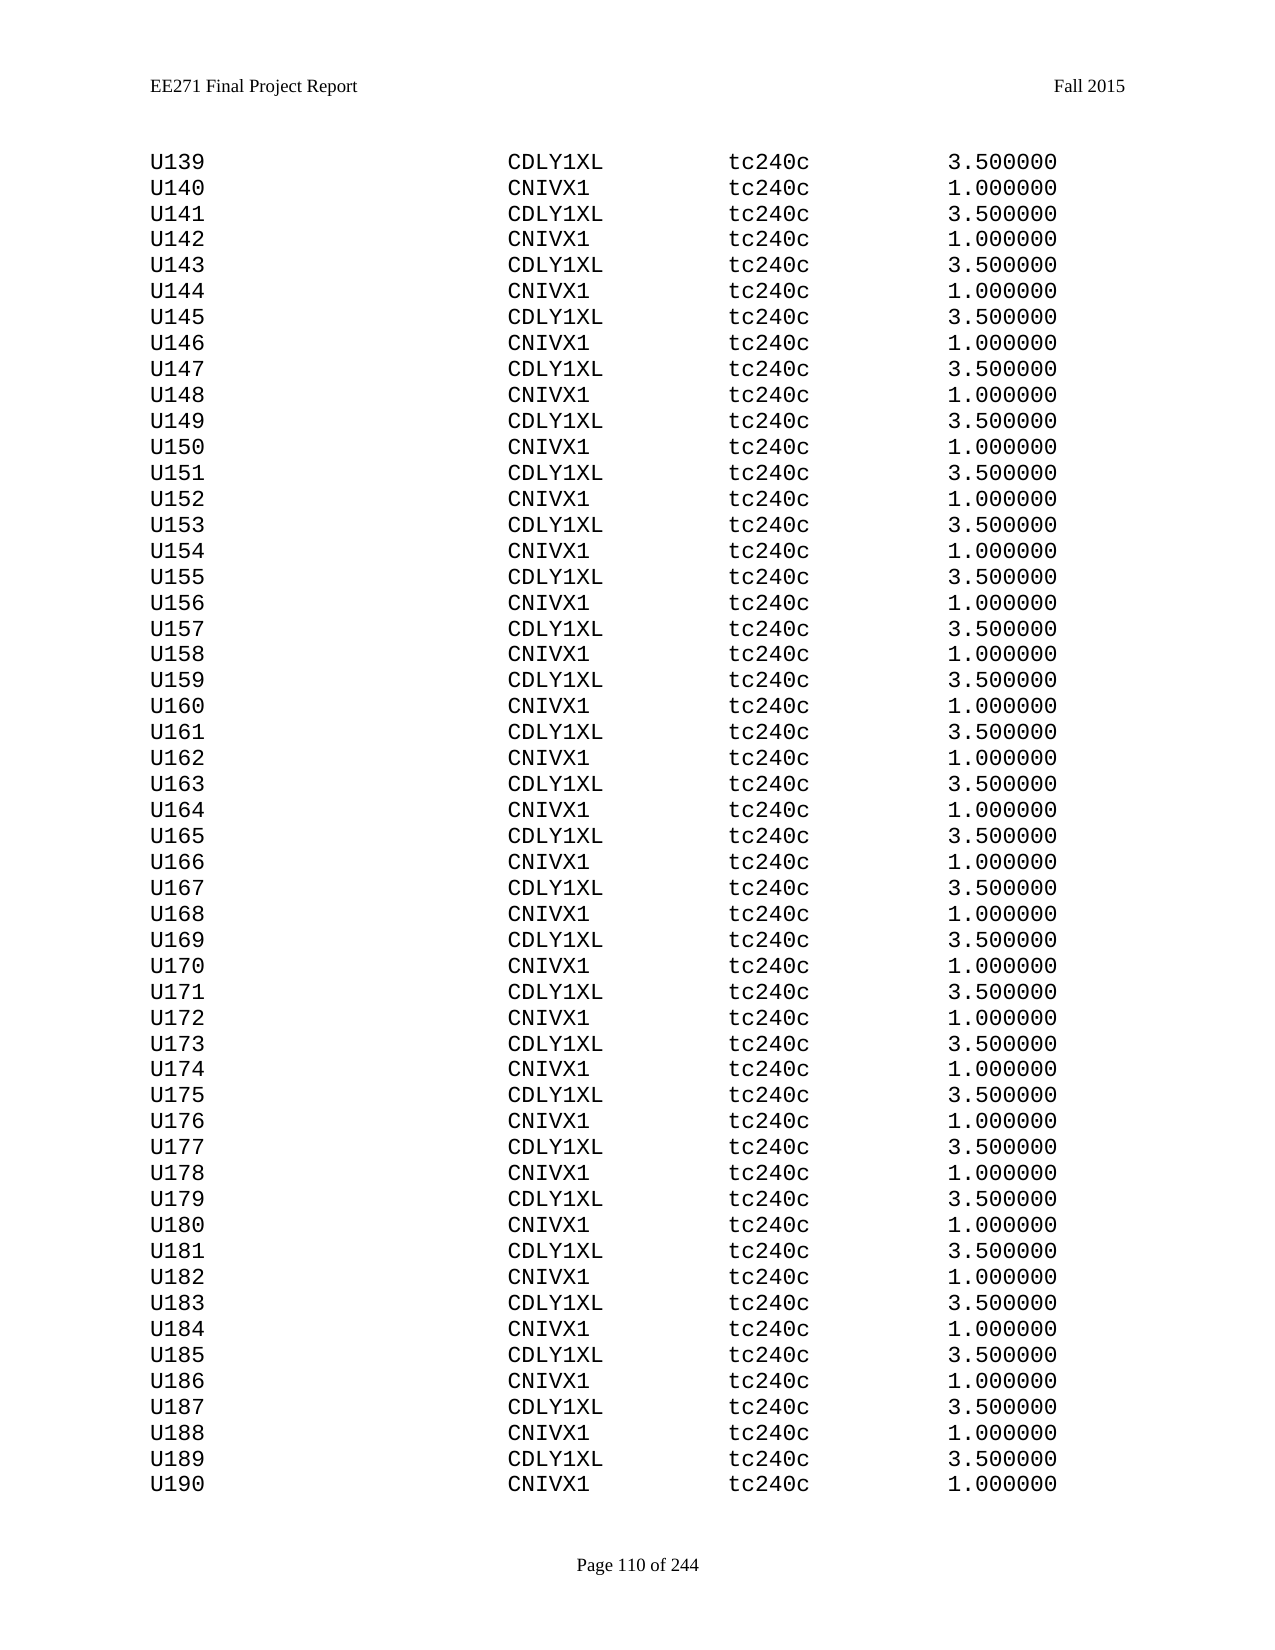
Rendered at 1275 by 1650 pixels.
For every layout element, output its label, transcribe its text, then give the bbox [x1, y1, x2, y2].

text U139 CDLY1XL tc240c 3.500000 [150, 150, 1125, 176]
text U174 CNIVX1 tc240c 1.000000 [150, 1058, 1125, 1084]
text U187 CDLY1XL tc240c 3.500000 [150, 1395, 1125, 1421]
text U151 CDLY1XL tc240c 3.500000 [150, 461, 1125, 487]
text U145 CDLY1XL tc240c 3.500000 [150, 306, 1125, 332]
text U160 CNIVX1 tc240c 1.000000 [150, 695, 1125, 721]
text U148 CNIVX1 tc240c 1.000000 [150, 383, 1125, 409]
text U171 CDLY1XL tc240c 3.500000 [150, 980, 1125, 1006]
text U157 CDLY1XL tc240c 3.500000 [150, 617, 1125, 643]
text U189 CDLY1XL tc240c 3.500000 [150, 1447, 1125, 1473]
text U176 CNIVX1 tc240c 1.000000 [150, 1110, 1125, 1136]
text U172 CNIVX1 tc240c 1.000000 [150, 1006, 1125, 1032]
text U162 CNIVX1 tc240c 1.000000 [150, 747, 1125, 772]
text U173 CDLY1XL tc240c 3.500000 [150, 1032, 1125, 1058]
text U170 CNIVX1 tc240c 1.000000 [150, 954, 1125, 980]
text U143 CDLY1XL tc240c 3.500000 [150, 254, 1125, 280]
text U178 CNIVX1 tc240c 1.000000 [150, 1162, 1125, 1187]
text U190 CNIVX1 tc240c 1.000000 [150, 1473, 1125, 1499]
text U144 CNIVX1 tc240c 1.000000 [150, 280, 1125, 306]
text U159 CDLY1XL tc240c 3.500000 [150, 669, 1125, 695]
text U165 CDLY1XL tc240c 3.500000 [150, 824, 1125, 850]
text U140 CNIVX1 tc240c 1.000000 [150, 176, 1125, 202]
text U175 CDLY1XL tc240c 3.500000 [150, 1084, 1125, 1110]
text U141 CDLY1XL tc240c 3.500000 [150, 202, 1125, 228]
text U153 CDLY1XL tc240c 3.500000 [150, 513, 1125, 539]
text U185 CDLY1XL tc240c 3.500000 [150, 1343, 1125, 1369]
text U149 CDLY1XL tc240c 3.500000 [150, 409, 1125, 435]
text U180 CNIVX1 tc240c 1.000000 [150, 1213, 1125, 1239]
text U177 CDLY1XL tc240c 3.500000 [150, 1136, 1125, 1162]
text U142 CNIVX1 tc240c 1.000000 [150, 228, 1125, 254]
text U166 CNIVX1 tc240c 1.000000 [150, 850, 1125, 876]
text U188 CNIVX1 tc240c 1.000000 [150, 1421, 1125, 1447]
text U146 CNIVX1 tc240c 1.000000 [150, 332, 1125, 357]
text U147 CDLY1XL tc240c 3.500000 [150, 357, 1125, 383]
text U168 CNIVX1 tc240c 1.000000 [150, 902, 1125, 928]
text U161 CDLY1XL tc240c 3.500000 [150, 721, 1125, 747]
text U164 CNIVX1 tc240c 1.000000 [150, 798, 1125, 824]
text U169 CDLY1XL tc240c 3.500000 [150, 928, 1125, 954]
text U184 CNIVX1 tc240c 1.000000 [150, 1317, 1125, 1343]
text U154 CNIVX1 tc240c 1.000000 [150, 539, 1125, 565]
text U183 CDLY1XL tc240c 3.500000 [150, 1291, 1125, 1317]
text U167 CDLY1XL tc240c 3.500000 [150, 876, 1125, 902]
text U163 CDLY1XL tc240c 3.500000 [150, 772, 1125, 798]
text U181 CDLY1XL tc240c 3.500000 [150, 1239, 1125, 1265]
text U179 CDLY1XL tc240c 3.500000 [150, 1187, 1125, 1213]
text U150 CNIVX1 tc240c 1.000000 [150, 435, 1125, 461]
text U156 CNIVX1 tc240c 1.000000 [150, 591, 1125, 617]
text U186 CNIVX1 tc240c 1.000000 [150, 1369, 1125, 1395]
text U182 CNIVX1 tc240c 1.000000 [150, 1265, 1125, 1291]
text U155 CDLY1XL tc240c 3.500000 [150, 565, 1125, 591]
text U152 CNIVX1 tc240c 1.000000 [150, 487, 1125, 513]
text U158 CNIVX1 tc240c 1.000000 [150, 643, 1125, 669]
